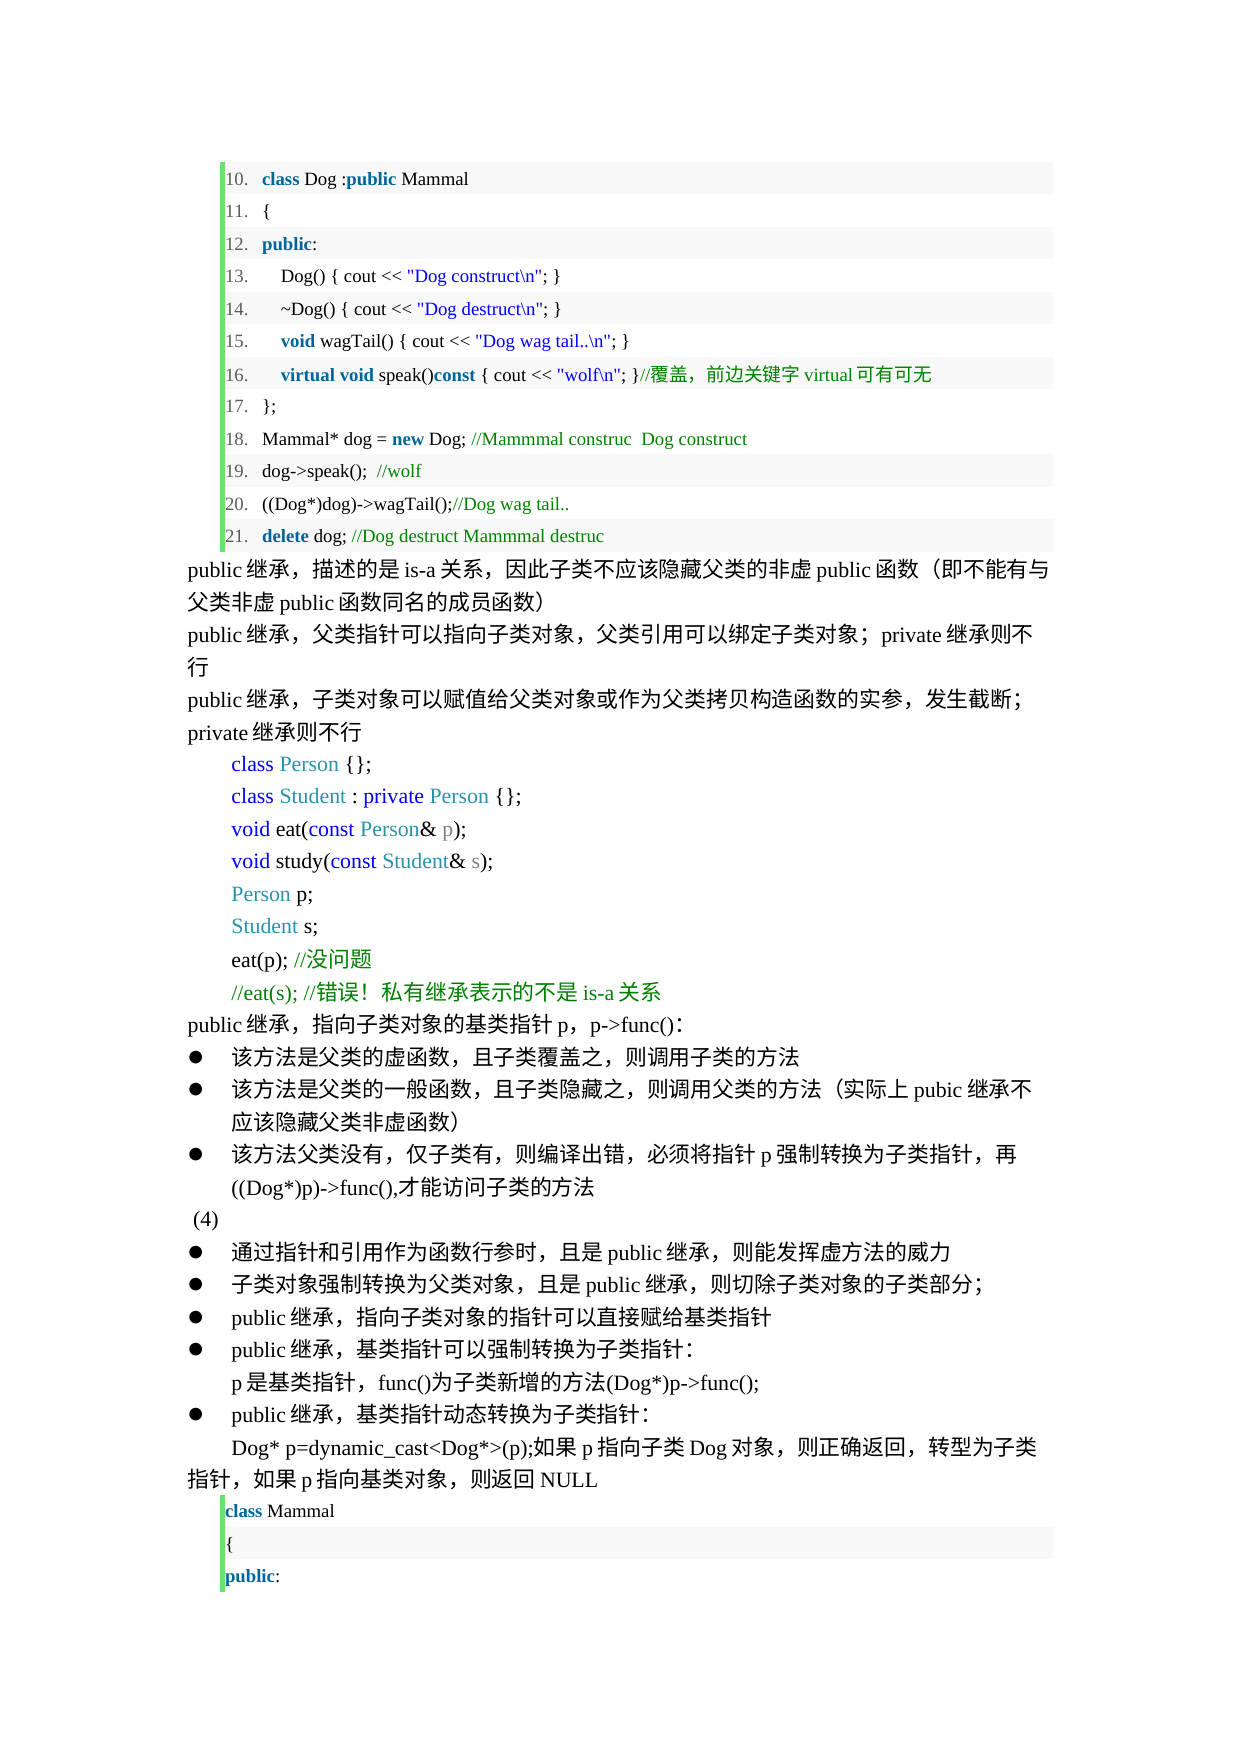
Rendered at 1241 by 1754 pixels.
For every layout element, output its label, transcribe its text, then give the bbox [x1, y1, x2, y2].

list ~Dog() { cout << "Dog destruct\n"; } [225, 292, 1053, 324]
text //eat(s); //错误！私有继承表示的不是is-a关系 [187, 974, 1053, 1007]
list class Dog :public Mammal [225, 162, 1053, 194]
list 该方法是父类的虚函数，且子类覆盖之，则调用子类的方法 [187, 1039, 1053, 1072]
list dog->speak(); //wolf [225, 454, 1053, 487]
list void wagTail() { cout << "Dog wag tail..\n"; } [225, 324, 1053, 357]
list 该方法是父类的一般函数，且子类隐藏之，则调用父类的方法（实际上pubic继承不应该隐藏父类非虚函数） [187, 1072, 1053, 1137]
text { [225, 1527, 1053, 1559]
list public: [225, 227, 1053, 259]
text class Mammal [220, 1494, 1053, 1527]
list public继承，指向子类对象的指针可以直接赋给基类指针 [187, 1299, 1053, 1332]
text (4) [187, 1202, 1053, 1234]
list { [225, 194, 1053, 227]
list public继承，基类指针可以强制转换为子类指针： [187, 1332, 1053, 1364]
list Mammal* dog = new Dog; //Mammmal construc Dog construct [225, 422, 1053, 454]
list 子类对象强制转换为父类对象，且是public继承，则切除子类对象的子类部分； [187, 1267, 1053, 1299]
text Student s; [187, 909, 1053, 942]
text public继承，描述的是is-a关系，因此子类不应该隐藏父类的非虚public函数（即不能有与父类非虚public函数同名的成员函数） [187, 552, 1053, 617]
list delete dog; //Dog destruct Mammmal destruc [225, 519, 1053, 552]
text public继承，子类对象可以赋值给父类对象或作为父类拷贝构造函数的实参，发生截断；private继承则不行 [187, 682, 1053, 747]
text class Person {}; [187, 747, 1053, 779]
list }; [225, 389, 1053, 422]
list 该方法父类没有，仅子类有，则编译出错，必须将指针p强制转换为子类指针，再((Dog*)p)->func(),才能访问子类的方法 [187, 1137, 1053, 1202]
list ((Dog*)dog)->wagTail();//Dog wag tail.. [225, 487, 1053, 519]
text eat(p); //没问题 [187, 942, 1053, 974]
text void study(const Student& s); [187, 844, 1053, 877]
list Dog() { cout << "Dog construct\n"; } [225, 259, 1053, 292]
text public继承，指向子类对象的基类指针p，p->func()： [187, 1007, 1053, 1039]
text public继承，父类指针可以指向子类对象，父类引用可以绑定子类对象；private继承则不行 [187, 617, 1053, 682]
text public: [225, 1559, 1053, 1592]
list 通过指针和引用作为函数行参时，且是public继承，则能发挥虚方法的威力 [187, 1234, 1053, 1267]
text Person p; [187, 877, 1053, 909]
text p是基类指针，func()为子类新增的方法(Dog*)p->func(); [187, 1364, 1053, 1397]
text Dog* p=dynamic_cast<Dog*>(p);如果p指向子类Dog对象，则正确返回，转型为子类指针，如果p指向基类对象，则返回NULL [187, 1429, 1053, 1494]
text class Student : private Person {}; [187, 779, 1053, 812]
list public继承，基类指针动态转换为子类指针： [187, 1397, 1053, 1429]
text void eat(const Person& p); [187, 812, 1053, 844]
list virtual void speak()const { cout << "wolf\n"; }//覆盖，前边关键字virtual可有可无 [225, 357, 1053, 389]
